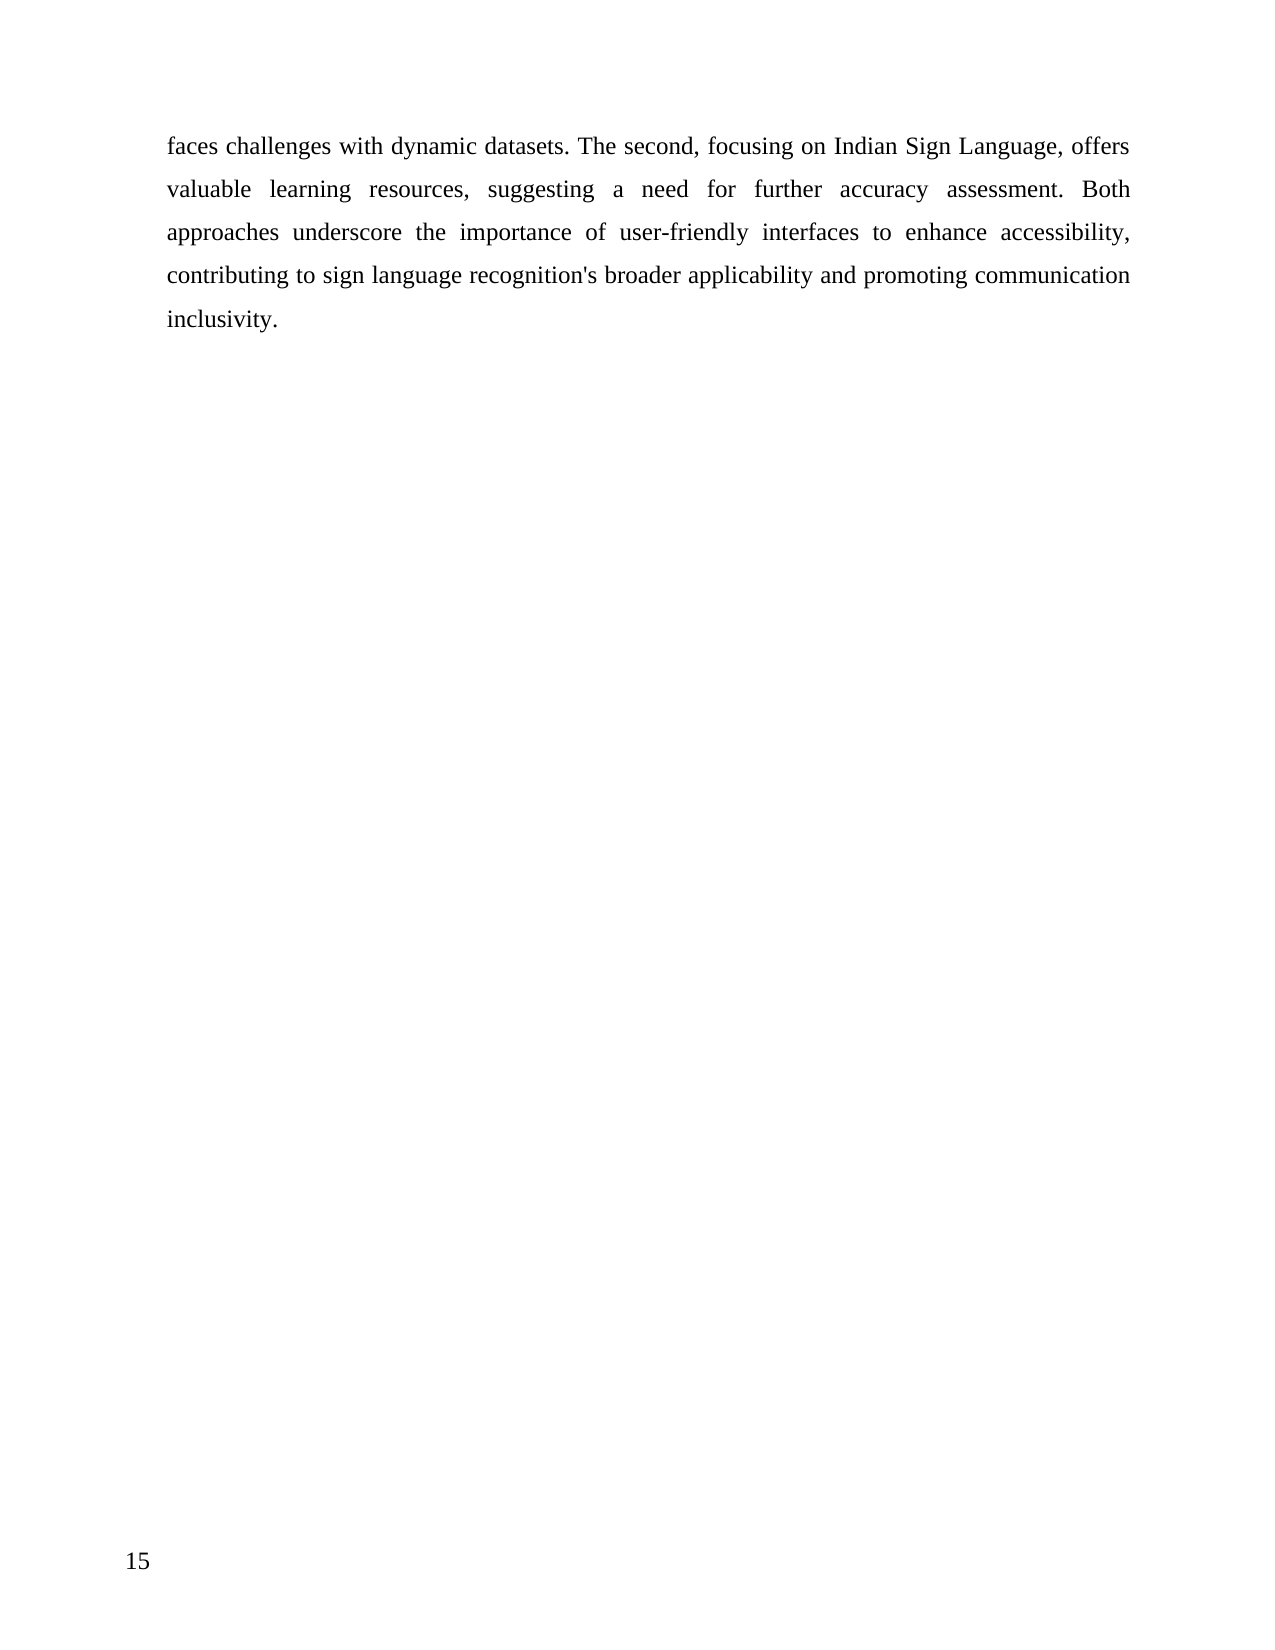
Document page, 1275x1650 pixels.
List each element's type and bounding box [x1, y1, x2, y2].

text [167, 131, 1131, 332]
